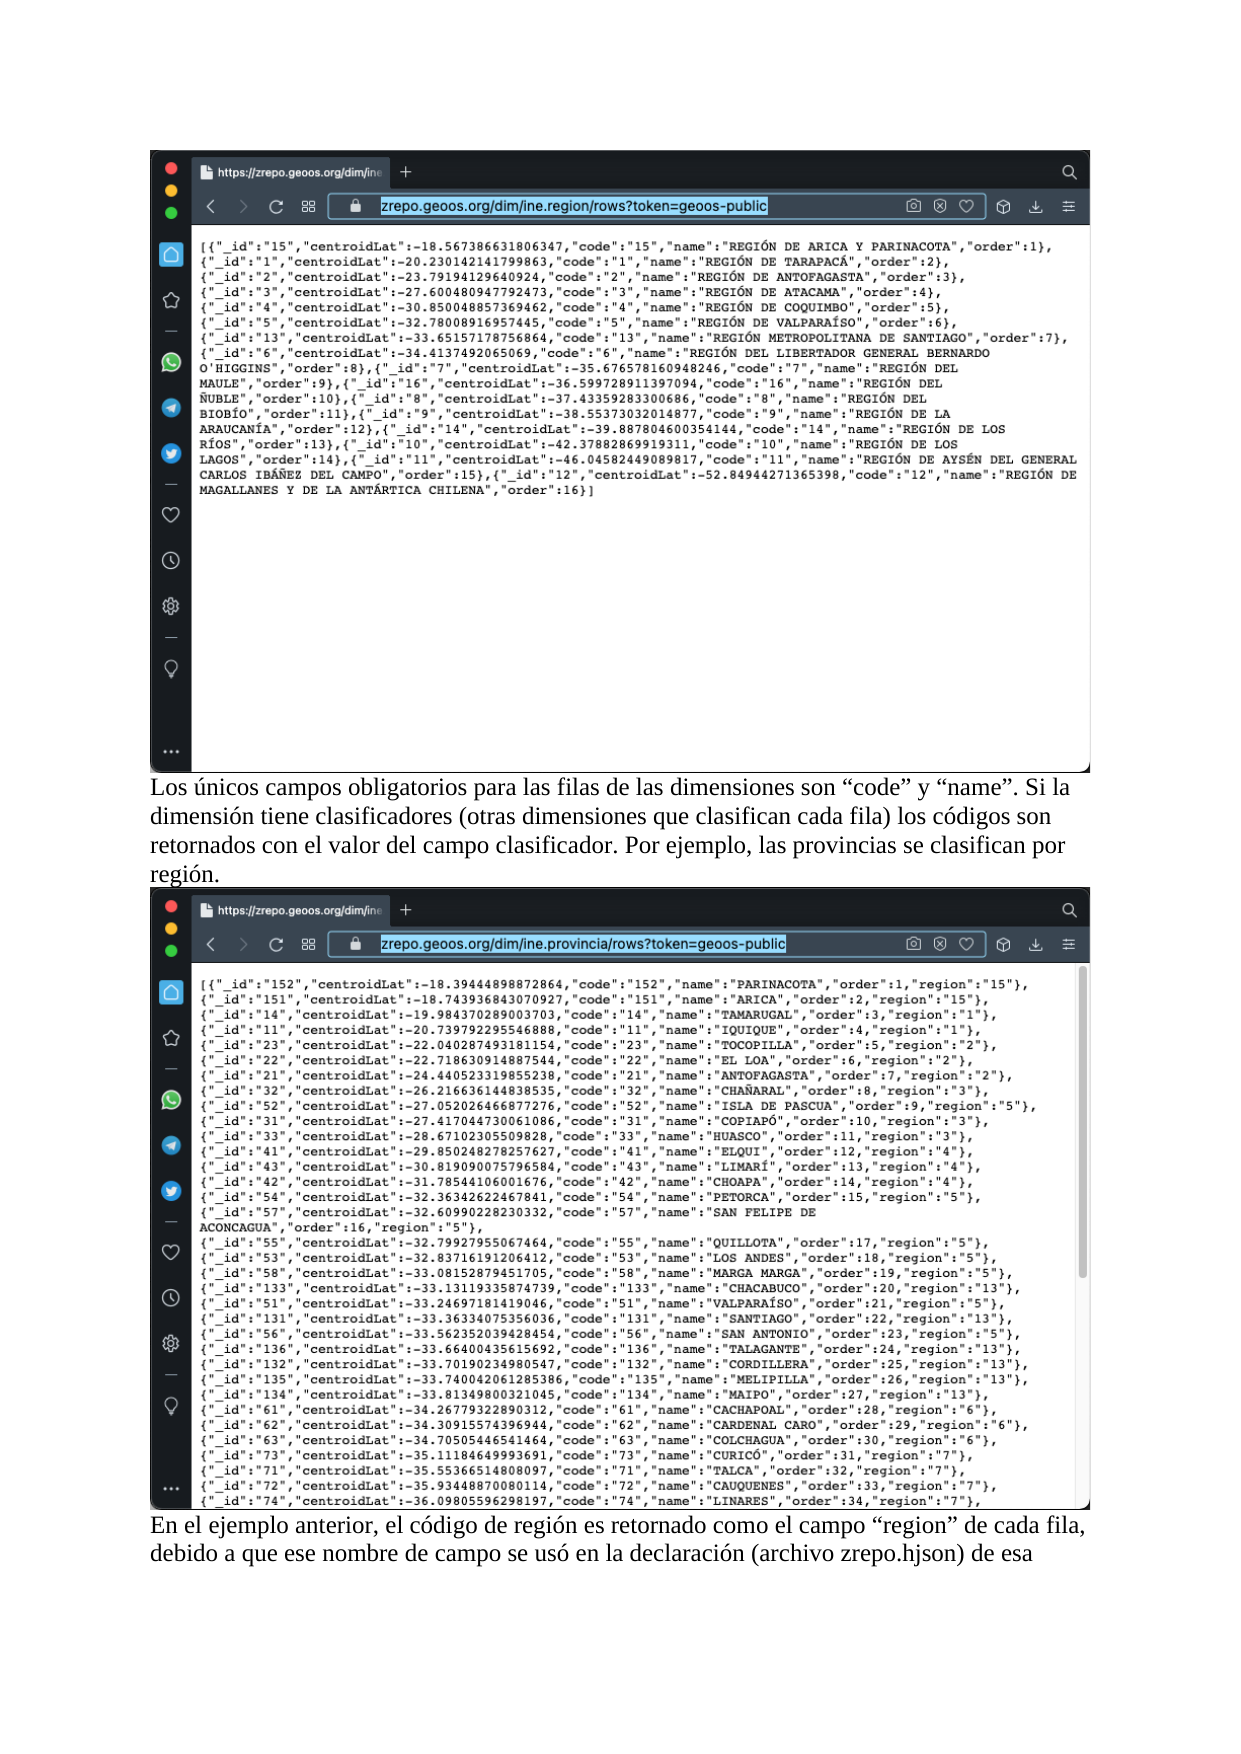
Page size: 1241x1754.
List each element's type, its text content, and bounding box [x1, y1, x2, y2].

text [150, 1510, 1090, 1567]
picture [150, 150, 1091, 773]
text Los únicos campos obligatorios para las filas de las dimensiones son “code” y “name”. Si la dimensión tiene clasificadores (otras dimensiones que clasifican cada fila) los códigos son retornados con el valor del campo clasificador. Por ejemplo, las provincias se clasifican por región. [150, 773, 1090, 887]
picture [150, 887, 1091, 1510]
